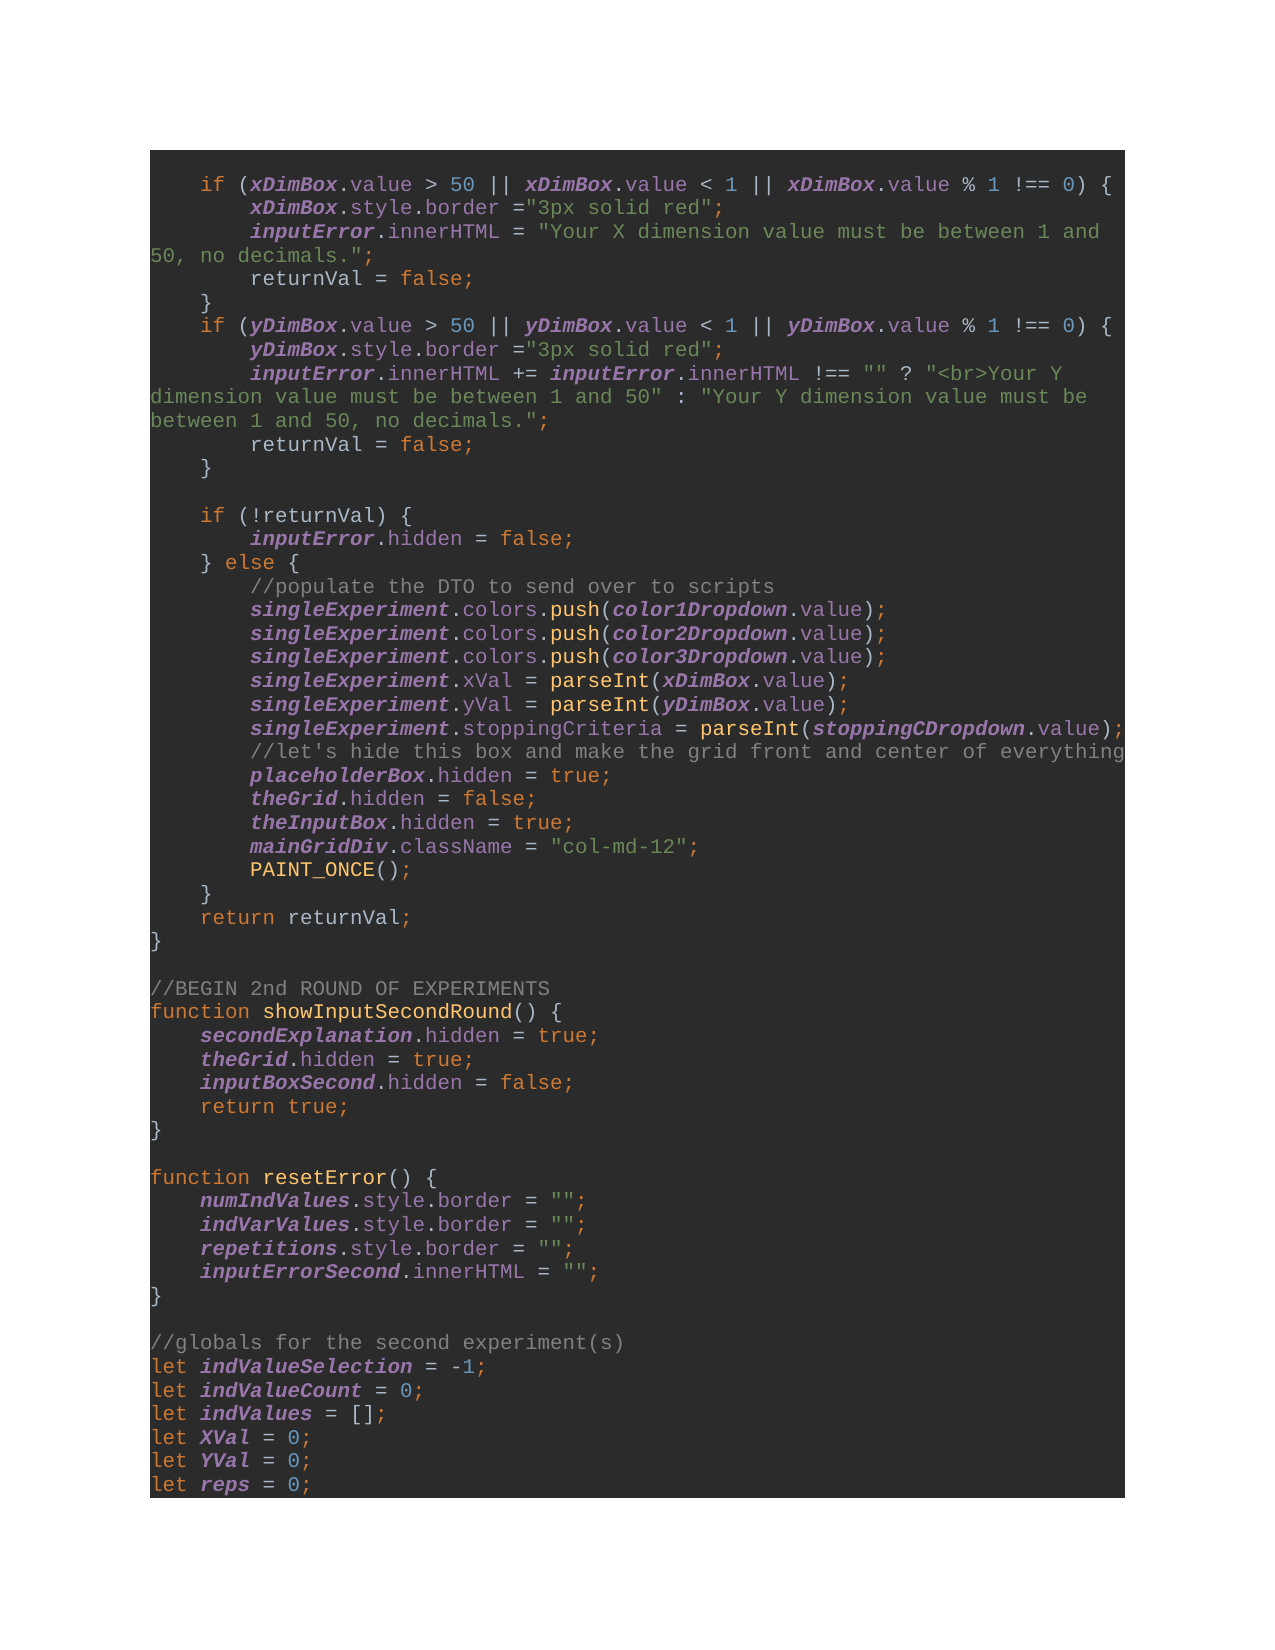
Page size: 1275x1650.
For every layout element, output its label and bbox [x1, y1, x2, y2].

text [150, 150, 1125, 1498]
